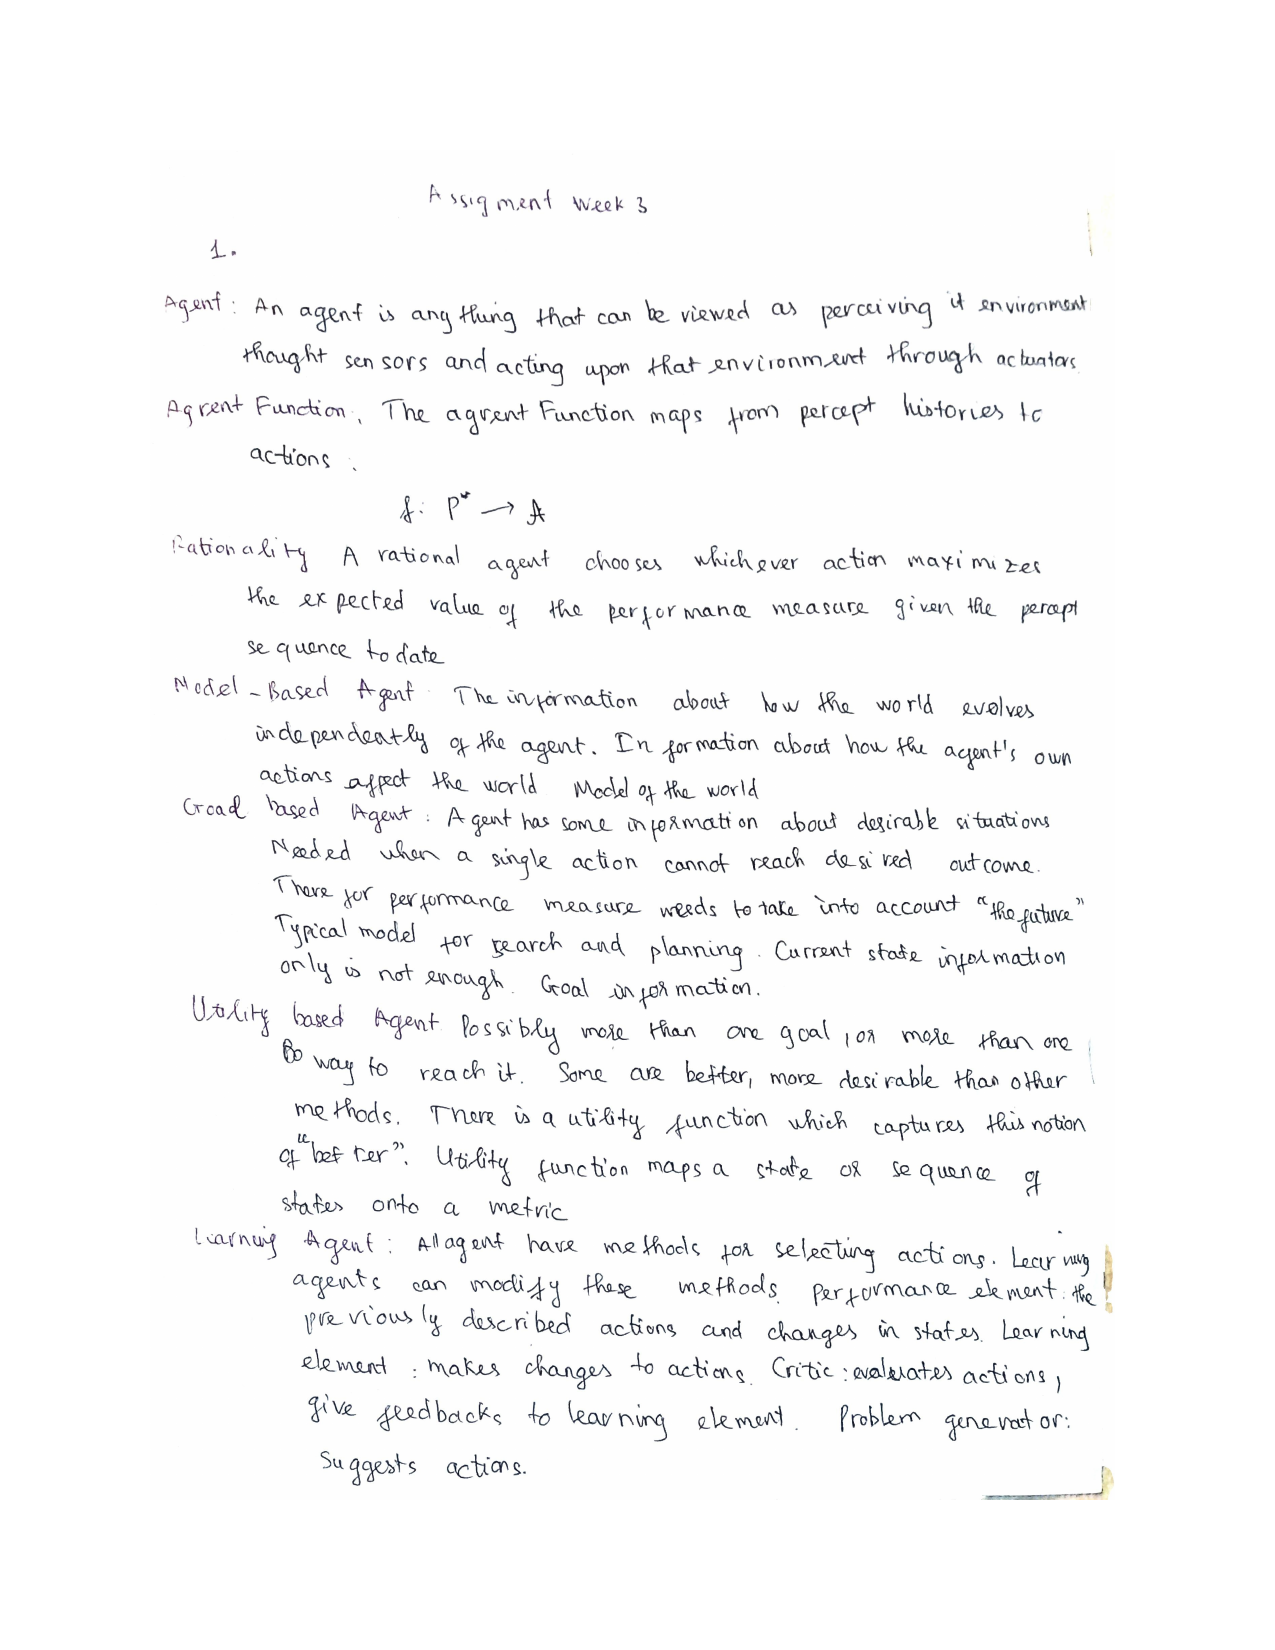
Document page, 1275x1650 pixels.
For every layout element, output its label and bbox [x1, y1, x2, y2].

picture [150, 150, 1115, 1500]
